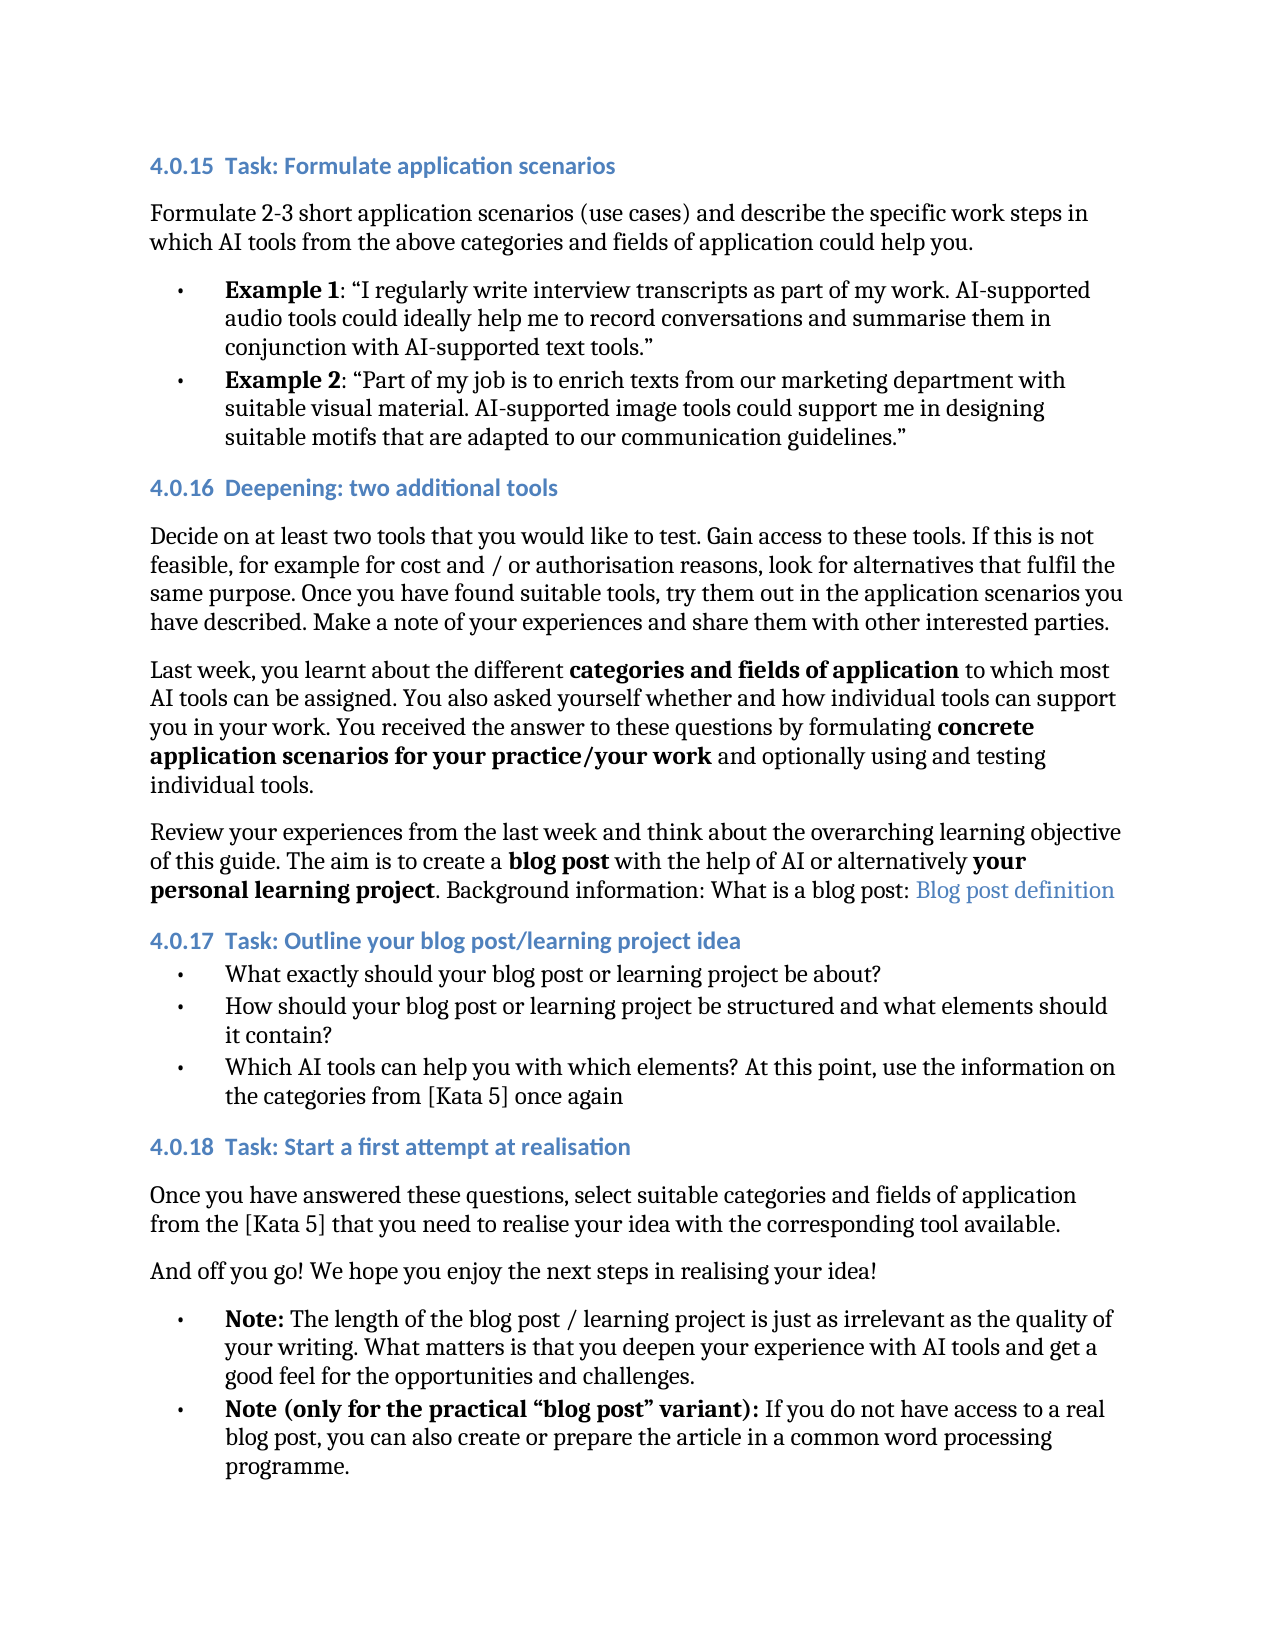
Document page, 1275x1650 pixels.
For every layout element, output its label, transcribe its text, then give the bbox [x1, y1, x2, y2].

list What exactly should your blog post or learning project be about? [175, 959, 1125, 988]
list Note: The length of the blog post / learning project is just as irrelevant as the quality of your writing. What matters is that you deepen your experience with AI tools and get a good feel for the opportunities and challenges. [175, 1304, 1125, 1391]
text Decide on at least two tools that you would like to test. Gain access to these tools. If this is not feasible, for example for cost and / or authorisation reasons, look for alternatives that fulfil the same purpose. Once you have found suitable tools, try them out in the application scenarios you have described. Make a note of your experiences and share them with other interested parties. [150, 522, 1125, 637]
list Which AI tools can help you with which elements? At this point, use the information on the categories from [Kata 5] once again [175, 1053, 1125, 1111]
subtitle 4.0.16 Deepening: two additional tools [150, 473, 1125, 503]
text And off you go! We hope you enjoy the next steps in realising your idea! [150, 1257, 1125, 1286]
text Formulate 2-3 short application scenarios (use cases) and describe the specific work steps in which AI tools from the above categories and fields of application could help you. [150, 199, 1125, 257]
list Example 1: “I regularly write interview transcripts as part of my work. AI-supported audio tools could ideally help me to record conversations and summarise them in conjunction with AI-supported text tools.” [175, 276, 1125, 362]
subtitle 4.0.15 Task: Formulate application scenarios [150, 150, 1125, 181]
list How should your blog post or learning project be structured and what elements should it contain? [175, 992, 1125, 1049]
text Review your experiences from the last week and think about the overarching learning objective of this guide. The aim is to create a blog post with the help of AI or alternatively your personal learning project. Background information: What is a blog post: Blog post definition [150, 818, 1125, 904]
subtitle 4.0.17 Task: Outline your blog post/learning project idea [150, 925, 1125, 956]
list Note (only for the practical “blog post” variant): If you do not have access to a real blog post, you can also create or prepare the article in a common word processing programme. [175, 1394, 1125, 1481]
list Example 2: “Part of my job is to enrich texts from our marketing department with suitable visual material. AI-supported image tools could support me in designing suitable motifs that are adapted to our communication guidelines.” [175, 366, 1125, 452]
text Last week, you learnt about the different categories and fields of application to which most AI tools can be assigned. You also asked yourself whether and how individual tools can support you in your work. You received the answer to these questions by formulating concrete application scenarios for your practice/your work and optionally using and testing individual tools. [150, 656, 1125, 799]
text Once you have answered these questions, select suitable categories and fields of application from the [Kata 5] that you need to realise your idea with the corresponding tool available. [150, 1181, 1125, 1238]
subtitle 4.0.18 Task: Start a first attempt at realisation [150, 1132, 1125, 1162]
